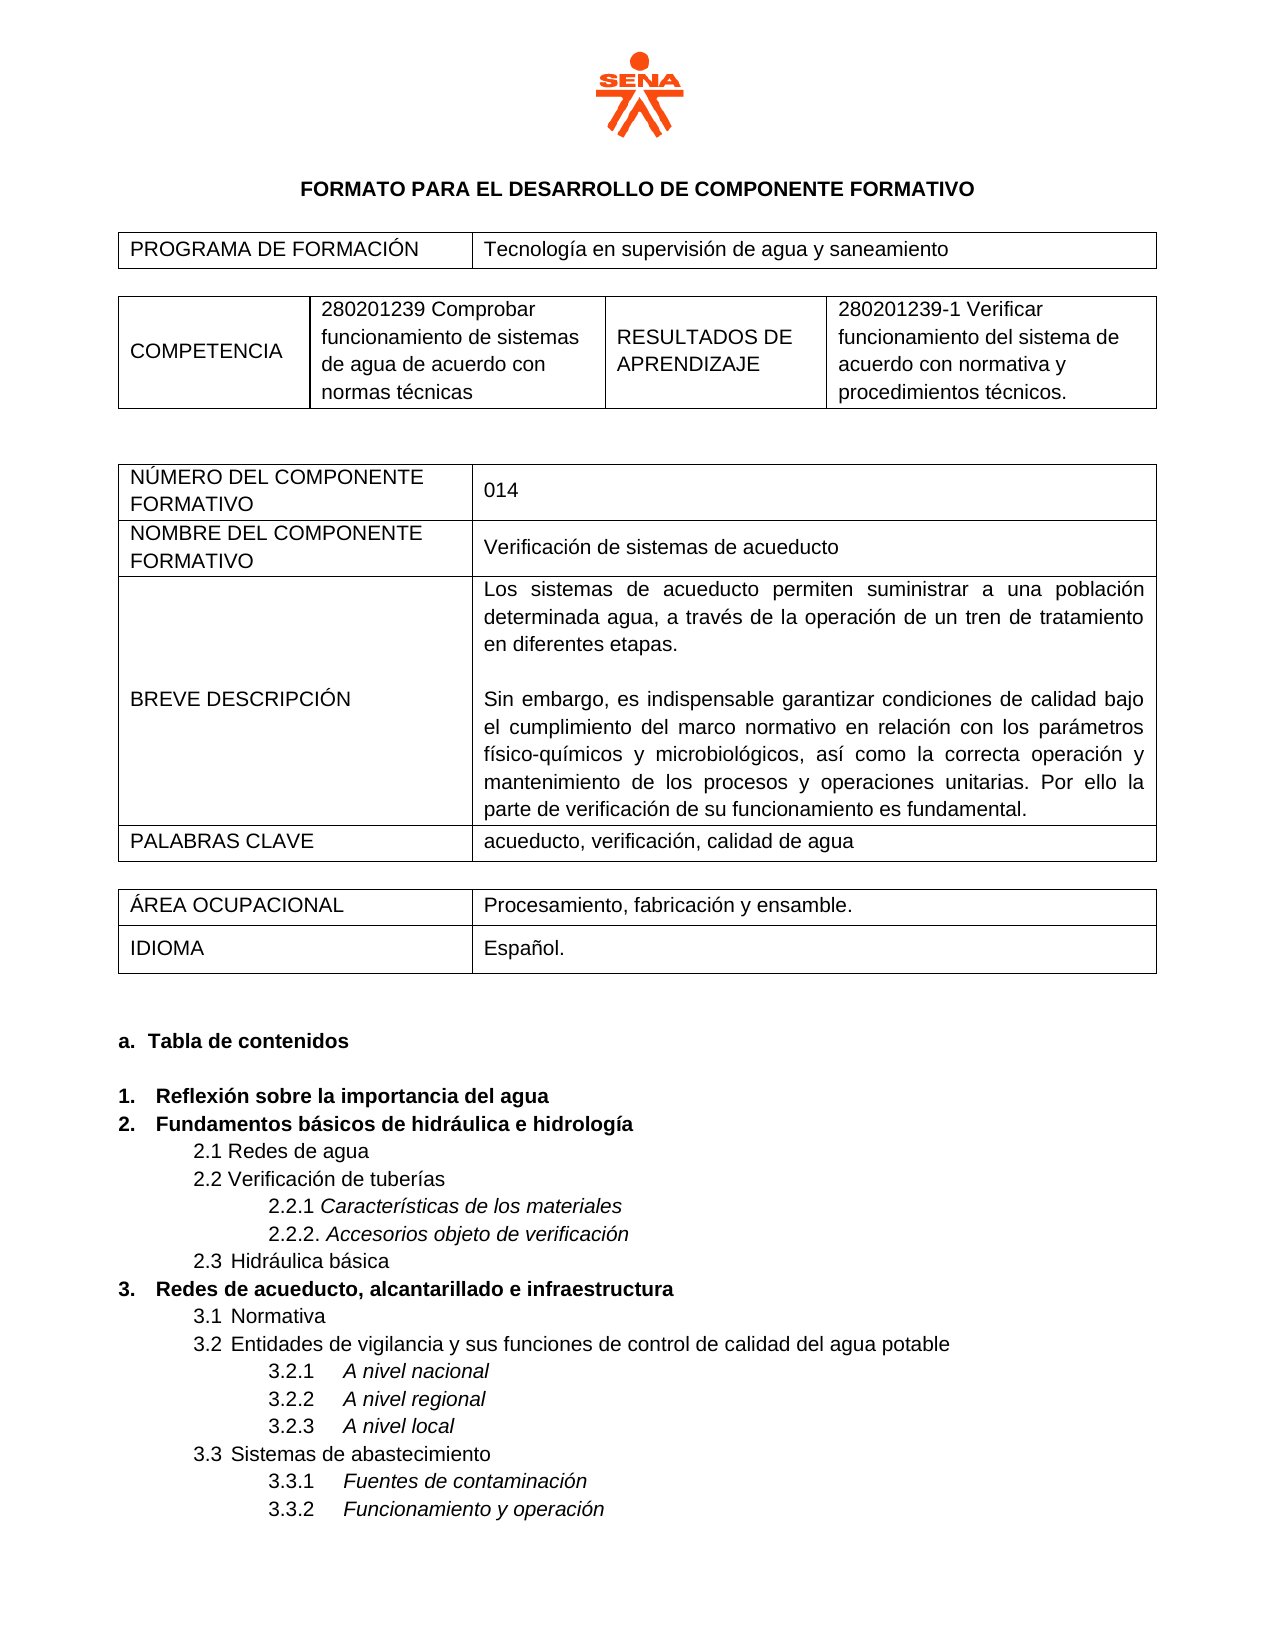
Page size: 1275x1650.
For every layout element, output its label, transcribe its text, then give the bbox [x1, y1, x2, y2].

table_header 280201239 Comprobar funcionamiento de sistemas de agua de acuerdo con normas técnicas [311, 297, 605, 407]
table_header RESULTADOS DE APRENDIZAJE [606, 297, 826, 407]
list Entidades de vigilancia y sus funciones de control de calidad del agua potable [193, 1331, 1157, 1355]
table_cell acueducto, verificación, calidad de agua [473, 826, 1156, 861]
table_cell NOMBRE DEL COMPONENTE FORMATIVO [119, 521, 472, 576]
list Redes de acueducto, alcantarillado e infraestructura [118, 1276, 1157, 1300]
table_header 014 [473, 465, 1156, 520]
table_cell Verificación de sistemas de acueducto [473, 521, 1156, 576]
list Fundamentos básicos de hidráulica e hidrología [118, 1111, 1157, 1135]
list A nivel local [268, 1414, 1157, 1438]
text 2.2 Verificación de tuberías [193, 1166, 1157, 1190]
table_cell Los sistemas de acueducto permiten suministrar a una población determinada agua, a través de la operación de un tren de tratamiento en diferentes etapas. Sin embargo, es indispensable garantizar condiciones de calidad bajo el cumplimiento del marco normativo en relación con los parámetros físico-químicos y microbiológicos, así como la correcta operación y mantenimiento de los procesos y operaciones unitarias. Por ello la parte de verificación de su funcionamiento es fundamental. [473, 577, 1156, 825]
picture [585, 48, 690, 142]
table_header ÁREA OCUPACIONAL [119, 890, 472, 924]
text 2.1 Redes de agua [193, 1139, 1157, 1163]
list Sistemas de abastecimiento [193, 1441, 1157, 1465]
table_cell IDIOMA [119, 926, 472, 973]
table_cell PALABRAS CLAVE [119, 826, 472, 861]
list Reflexión sobre la importancia del agua [118, 1084, 1157, 1108]
table_header Tecnología en supervisión de agua y saneamiento [473, 233, 1156, 268]
text 2.2.1 Características de los materiales [193, 1194, 1157, 1218]
table_header Procesamiento, fabricación y ensamble. [473, 890, 1156, 924]
list Tabla de contenidos [118, 1029, 1157, 1053]
table_header 280201239-1 Verificar funcionamiento del sistema de acuerdo con normativa y procedimientos técnicos. [827, 297, 1156, 407]
table_cell Español. [473, 926, 1156, 973]
list Funcionamiento y operación [268, 1496, 1157, 1520]
list Hidráulica básica [193, 1249, 1157, 1273]
table_header COMPETENCIA [119, 297, 309, 407]
text FORMATO PARA EL DESARROLLO DE COMPONENTE FORMATIVO [118, 177, 1157, 201]
table_header NÚMERO DEL COMPONENTE FORMATIVO [119, 465, 472, 520]
table_header PROGRAMA DE FORMACIÓN [119, 233, 472, 268]
list Normativa [193, 1304, 1157, 1328]
list A nivel regional [268, 1386, 1157, 1410]
table_cell BREVE DESCRIPCIÓN [119, 577, 472, 825]
text 2.2.2. Accesorios objeto de verificación [193, 1221, 1157, 1245]
list Fuentes de contaminación [268, 1469, 1157, 1493]
list A nivel nacional [268, 1359, 1157, 1383]
